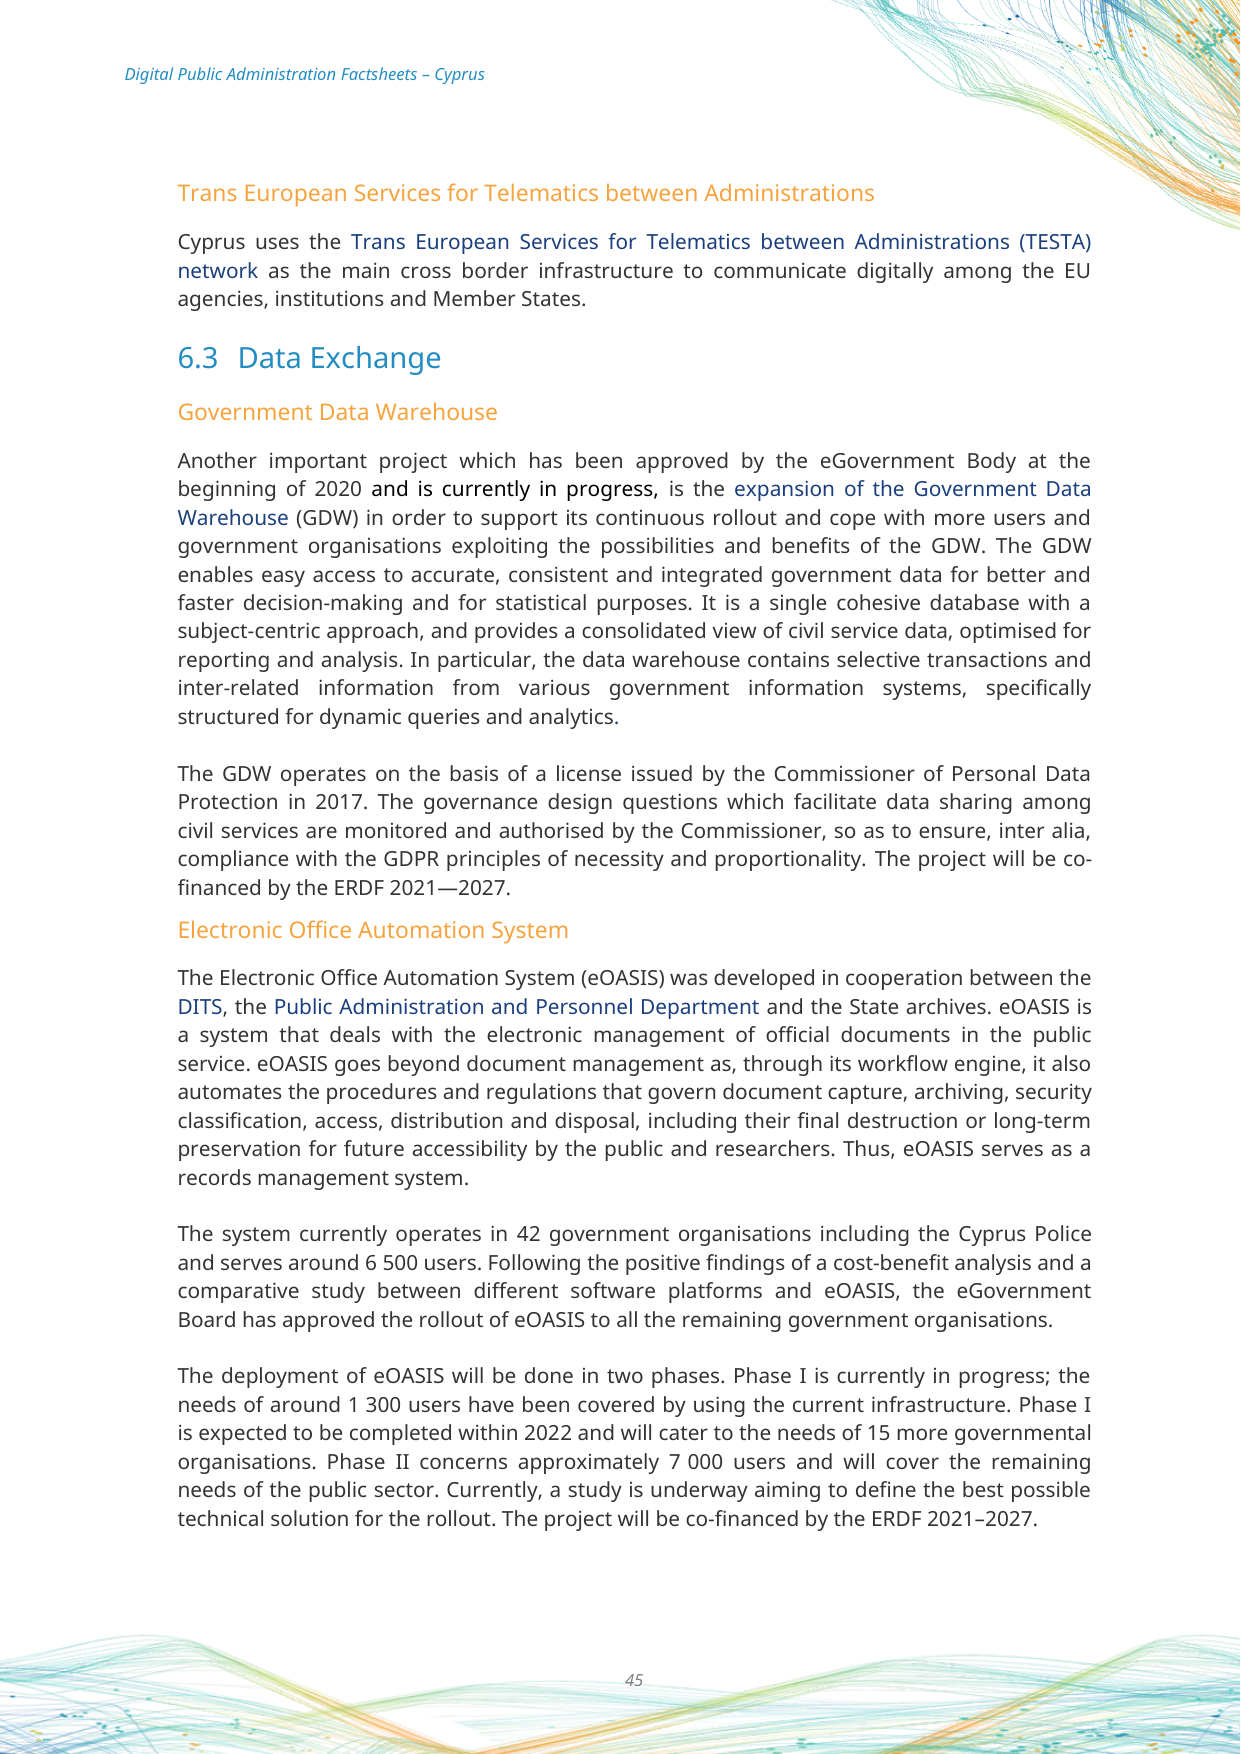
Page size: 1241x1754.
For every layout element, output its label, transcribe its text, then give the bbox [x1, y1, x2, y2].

subtitle Data Exchange [177, 338, 1092, 377]
subtitle Trans European Services for Telematics between Administrations [177, 177, 1092, 208]
text The system currently operates in 42 government organisations including the Cyprus Police and serves around 6 500 users. Following the positive findings of a cost-benefit analysis and a comparative study between different software platforms and eOASIS, the eGovernment Board has approved the rollout of eOASIS to all the remaining government organisations. [177, 1219, 1092, 1333]
text The deployment of eOASIS will be done in two phases. Phase I is currently in progress; the needs of around 1 300 users have been covered by using the current infrastructure. Phase I is expected to be completed within 2022 and will cater to the needs of 15 more governmental organisations. Phase II concerns approximately 7 000 users and will cover the remaining needs of the public sector. Currently, a study is underway aiming to define the best possible technical solution for the rollout. The project will be co-financed by the ERDF 2021–2027. [177, 1362, 1092, 1532]
text Another important project which has been approved by the eGovernment Body at the beginning of 2020 and is currently in progress, is the expansion of the Government Data Warehouse (GDW) in order to support its continuous rollout and cope with more users and government organisations exploiting the possibilities and benefits of the GDW. The GDW enables easy access to accurate, consistent and integrated government data for better and faster decision-making and for statistical purposes. It is a single cohesive database with a subject-centric approach, and provides a consolidated view of civil service data, optimised for reporting and analysis. In particular, the data warehouse contains selective transactions and inter-related information from various government information systems, specifically structured for dynamic queries and analytics. [177, 446, 1092, 730]
text The Electronic Office Automation System (eOASIS) was developed in cooperation between the DITS, the Public Administration and Personnel Department and the State archives. eOASIS is a system that deals with the electronic management of official documents in the public service. eOASIS goes beyond document management as, through its workflow engine, it also automates the procedures and regulations that govern document capture, archiving, security classification, access, distribution and disposal, including their final destruction or long-term preservation for future accessibility by the public and researchers. Thus, eOASIS serves as a records management system. [177, 963, 1092, 1191]
text The GDW operates on the basis of a license issued by the Commissioner of Personal Data Protection in 2017. The governance design questions which facilitate data sharing among civil services are monitored and authorised by the Commissioner, so as to ensure, inter alia, compliance with the GDPR principles of necessity and proportionality. The project will be co-financed by the ERDF 2021—2027. [177, 759, 1092, 901]
subtitle Government Data Warehouse [177, 396, 1092, 427]
subtitle Electronic Office Automation System [177, 913, 1092, 945]
picture [0, 1610, 1241, 1754]
picture [818, 0, 1241, 250]
text Cyprus uses the Trans European Services for Telematics between Administrations (TESTA) network as the main cross border infrastructure to communicate digitally among the EU agencies, institutions and Member States. [177, 227, 1092, 313]
